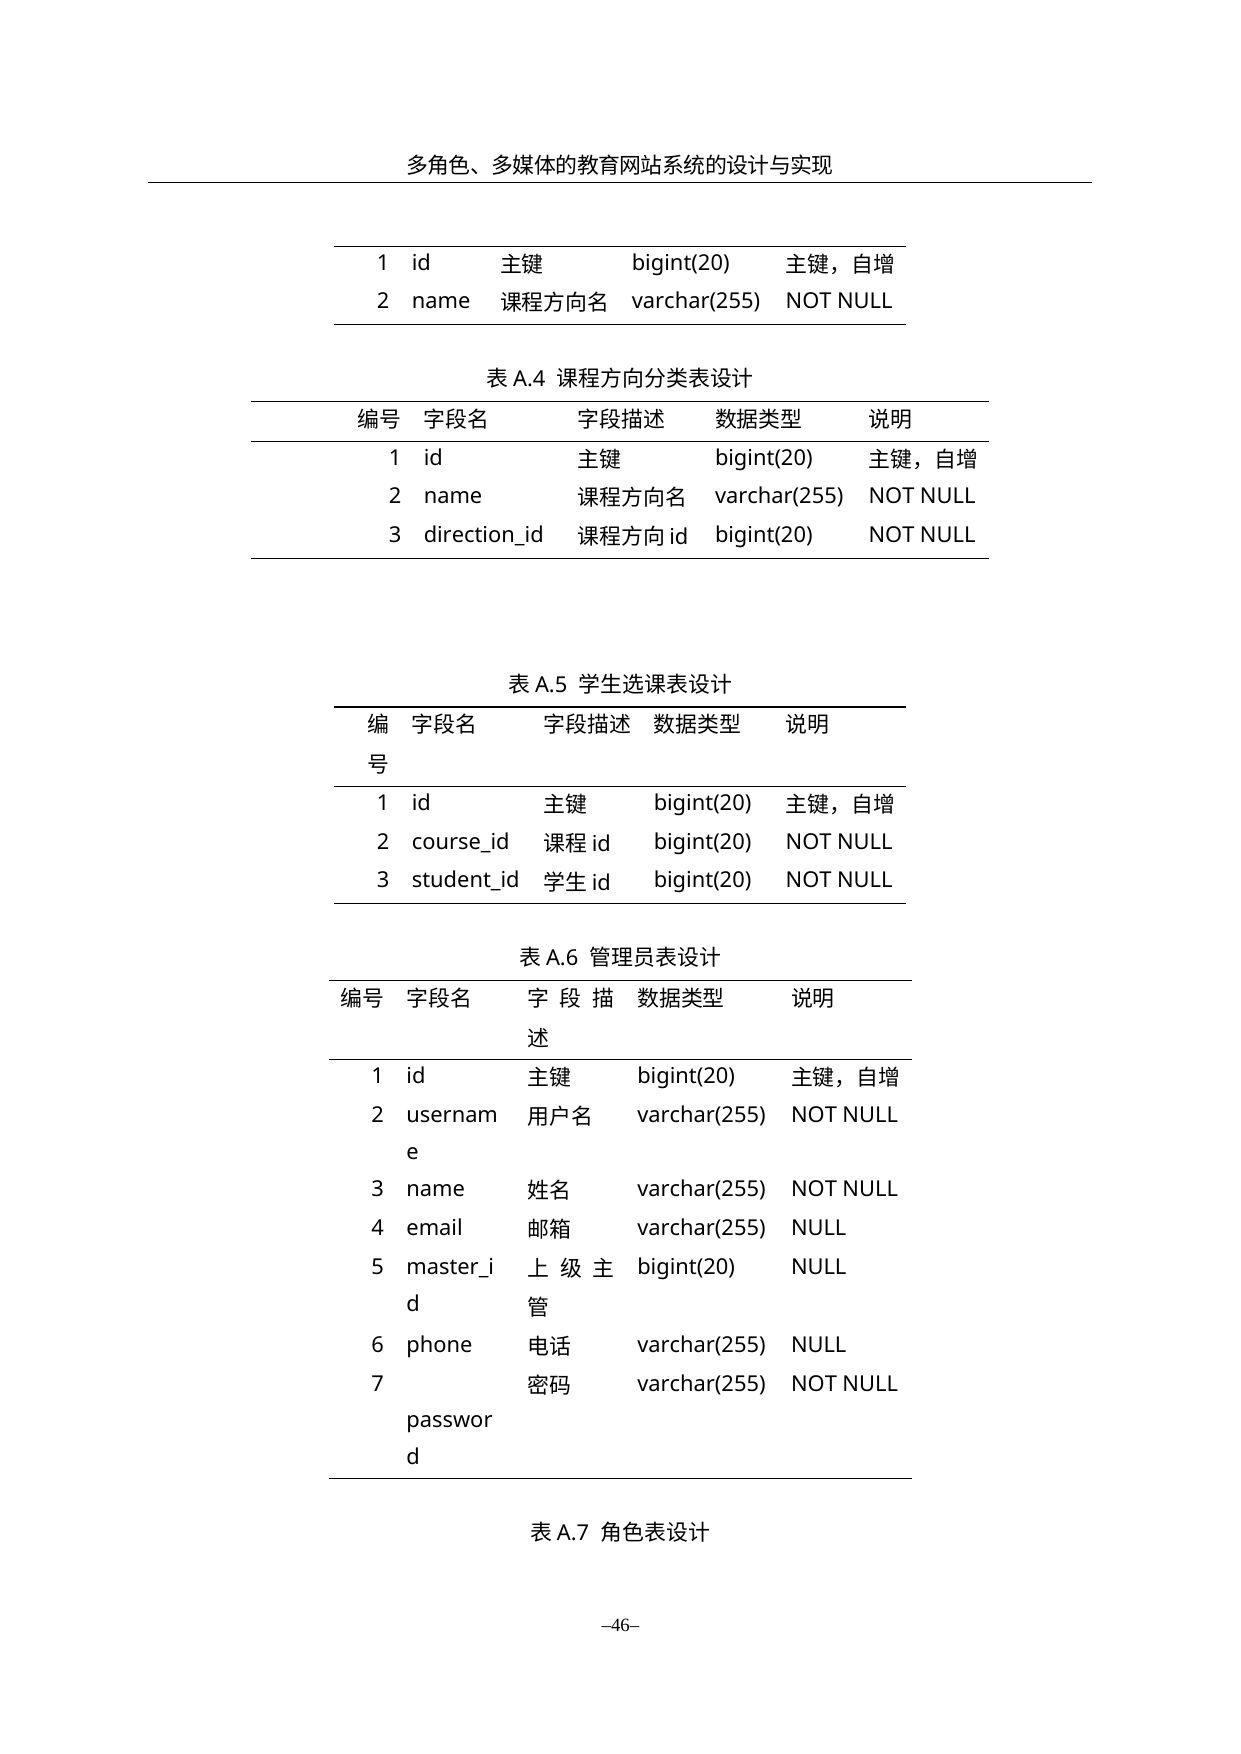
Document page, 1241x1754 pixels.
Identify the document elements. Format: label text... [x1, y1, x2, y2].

table_cell NOT NULL [780, 1173, 912, 1212]
table_cell varchar(255) [704, 480, 857, 519]
table_cell 1 [329, 1060, 395, 1099]
table_cell name [400, 285, 488, 324]
table_cell NOT NULL [780, 1099, 912, 1173]
table_header 数据类型 [704, 402, 857, 441]
table_cell 6 [329, 1329, 395, 1368]
table_cell 2 [251, 480, 412, 519]
table_cell id [395, 1060, 516, 1099]
table_cell 主键 [516, 1060, 626, 1099]
table_cell NOT NULL [774, 285, 906, 324]
table_cell bigint(20) [626, 1251, 779, 1329]
table_cell 3 [334, 865, 400, 903]
table_cell id [400, 247, 488, 285]
table_cell 2 [329, 1099, 395, 1173]
text 表A.7 角色表设计 [148, 1515, 1092, 1547]
table_cell 2 [334, 285, 400, 324]
table_cell varchar(255) [626, 1173, 779, 1212]
table_cell 主键 [566, 442, 703, 480]
text 表A.4 课程方向分类表设计 [148, 361, 1092, 393]
table_cell bigint(20) [642, 865, 774, 903]
table_cell 3 [251, 519, 412, 558]
table_cell 1 [251, 442, 412, 480]
table_cell varchar(255) [626, 1368, 779, 1478]
table_header 字段描述 [566, 402, 703, 441]
table_cell direction_id [412, 519, 566, 558]
table_cell NOT NULL [774, 826, 906, 864]
table_cell varchar(255) [626, 1212, 779, 1251]
table_cell 电话 [516, 1329, 626, 1368]
table_cell name [395, 1173, 516, 1212]
table_cell NOT NULL [857, 519, 989, 558]
table_cell 密码 [516, 1368, 626, 1478]
table_cell 课程方向名 [566, 480, 703, 519]
table_cell bigint(20) [642, 787, 774, 826]
table_cell master_id [395, 1251, 516, 1329]
table_cell NOT NULL [857, 480, 989, 519]
table_header 编号 [329, 981, 395, 1059]
table_cell bigint(20) [620, 247, 774, 285]
table_cell NOT NULL [774, 865, 906, 903]
table_header 编号 [251, 402, 412, 441]
table_header 说明 [857, 402, 989, 441]
table_cell NULL [780, 1251, 912, 1329]
table_header 字段名 [400, 708, 532, 786]
table_cell 5 [329, 1251, 395, 1329]
table_cell 课程id [532, 826, 642, 864]
table_cell phone [395, 1329, 516, 1368]
table_cell 邮箱 [516, 1212, 626, 1251]
table_cell 主键，自增 [780, 1060, 912, 1099]
table_cell 姓名 [516, 1173, 626, 1212]
table_header 编号 [334, 708, 400, 786]
table_cell varchar(255) [620, 285, 774, 324]
table_cell 主键 [489, 247, 620, 285]
table_cell password [395, 1368, 516, 1478]
table_cell 用户名 [516, 1099, 626, 1173]
table_cell bigint(20) [642, 826, 774, 864]
table_cell NULL [780, 1329, 912, 1368]
table_header 数据类型 [626, 981, 779, 1059]
table_cell id [412, 442, 566, 480]
table_cell 主键，自增 [774, 787, 906, 826]
table_cell 主键 [532, 787, 642, 826]
table_cell NOT NULL [780, 1368, 912, 1478]
table_cell 主键，自增 [857, 442, 989, 480]
table_header 说明 [780, 981, 912, 1059]
table_cell 2 [334, 826, 400, 864]
table_cell 1 [334, 787, 400, 826]
table_cell email [395, 1212, 516, 1251]
table_header 字段名 [395, 981, 516, 1059]
table_cell 学生id [532, 865, 642, 903]
table_cell varchar(255) [626, 1329, 779, 1368]
text 表A.6 管理员表设计 [148, 940, 1092, 972]
table_cell 4 [329, 1212, 395, 1251]
table_header 字段描述 [532, 708, 642, 786]
table_cell 课程方向名 [489, 285, 620, 324]
text 表A.5 学生选课表设计 [148, 667, 1092, 698]
table_cell 1 [334, 247, 400, 285]
table_cell 3 [329, 1173, 395, 1212]
table_cell bigint(20) [704, 442, 857, 480]
table_header 数据类型 [642, 708, 774, 786]
table_cell NULL [780, 1212, 912, 1251]
table_cell username [395, 1099, 516, 1173]
table_header 字段名 [412, 402, 566, 441]
table_cell student_id [400, 865, 532, 903]
table_cell course_id [400, 826, 532, 864]
table_header 字段描述 [516, 981, 626, 1059]
table_cell 课程方向id [566, 519, 703, 558]
table_cell bigint(20) [626, 1060, 779, 1099]
table_cell 7 [329, 1368, 395, 1478]
table_cell id [400, 787, 532, 826]
table_cell 主键，自增 [774, 247, 906, 285]
table_cell 上级主管 [516, 1251, 626, 1329]
table_cell varchar(255) [626, 1099, 779, 1173]
table_header 说明 [774, 708, 906, 786]
table_cell bigint(20) [704, 519, 857, 558]
table_cell name [412, 480, 566, 519]
